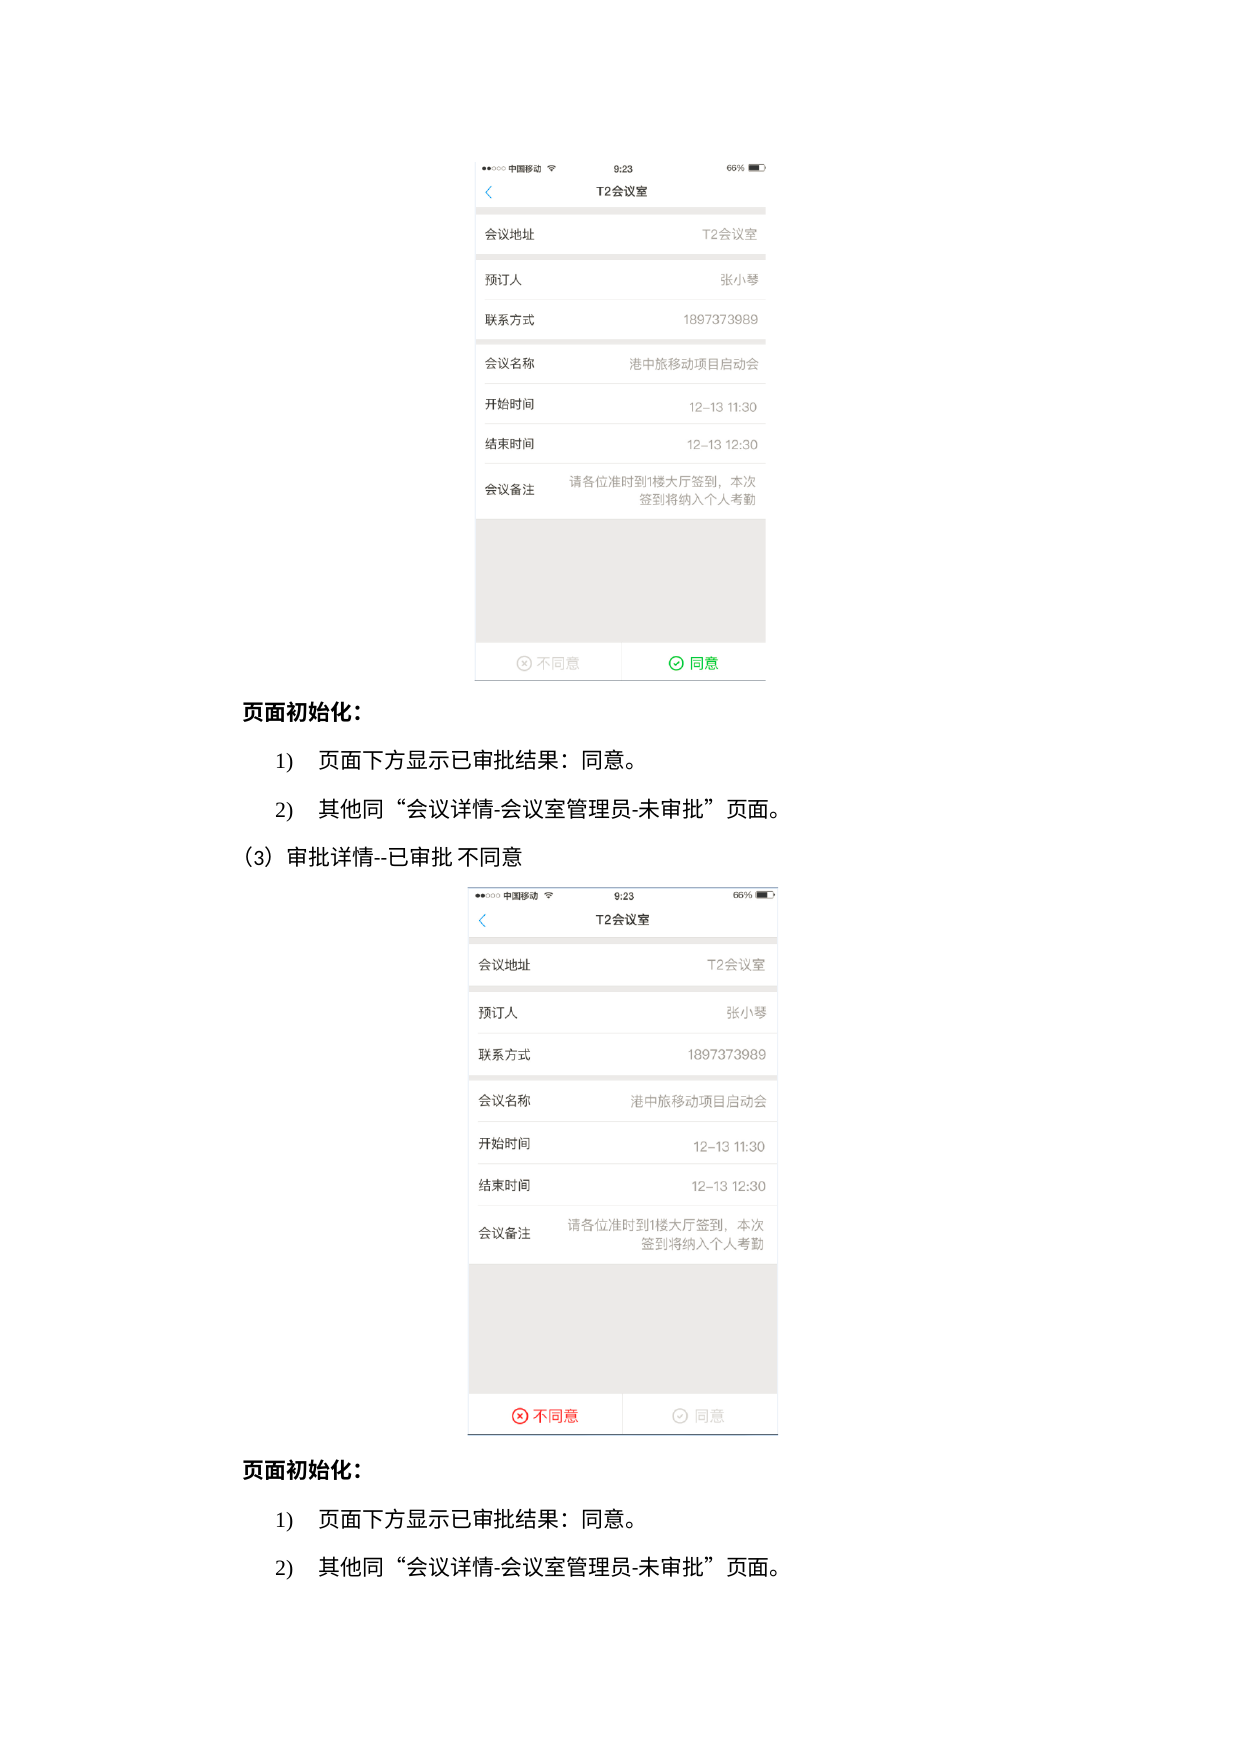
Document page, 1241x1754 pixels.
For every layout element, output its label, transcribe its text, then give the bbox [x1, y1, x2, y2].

list 页面下方显示已审批结果：同意。 [275, 1501, 1053, 1534]
picture [467, 887, 779, 1436]
picture [474, 162, 766, 681]
list 页面下方显示已审批结果：同意。 [275, 743, 1053, 775]
text 页面初始化： [187, 1453, 1053, 1486]
text 页面初始化： [187, 694, 1053, 727]
list 其他同“会议详情-会议室管理员-未审批”页面。 [275, 1550, 1053, 1582]
text （3）审批详情--已审批 不同意 [187, 839, 1053, 872]
list 其他同“会议详情-会议室管理员-未审批”页面。 [275, 791, 1053, 824]
